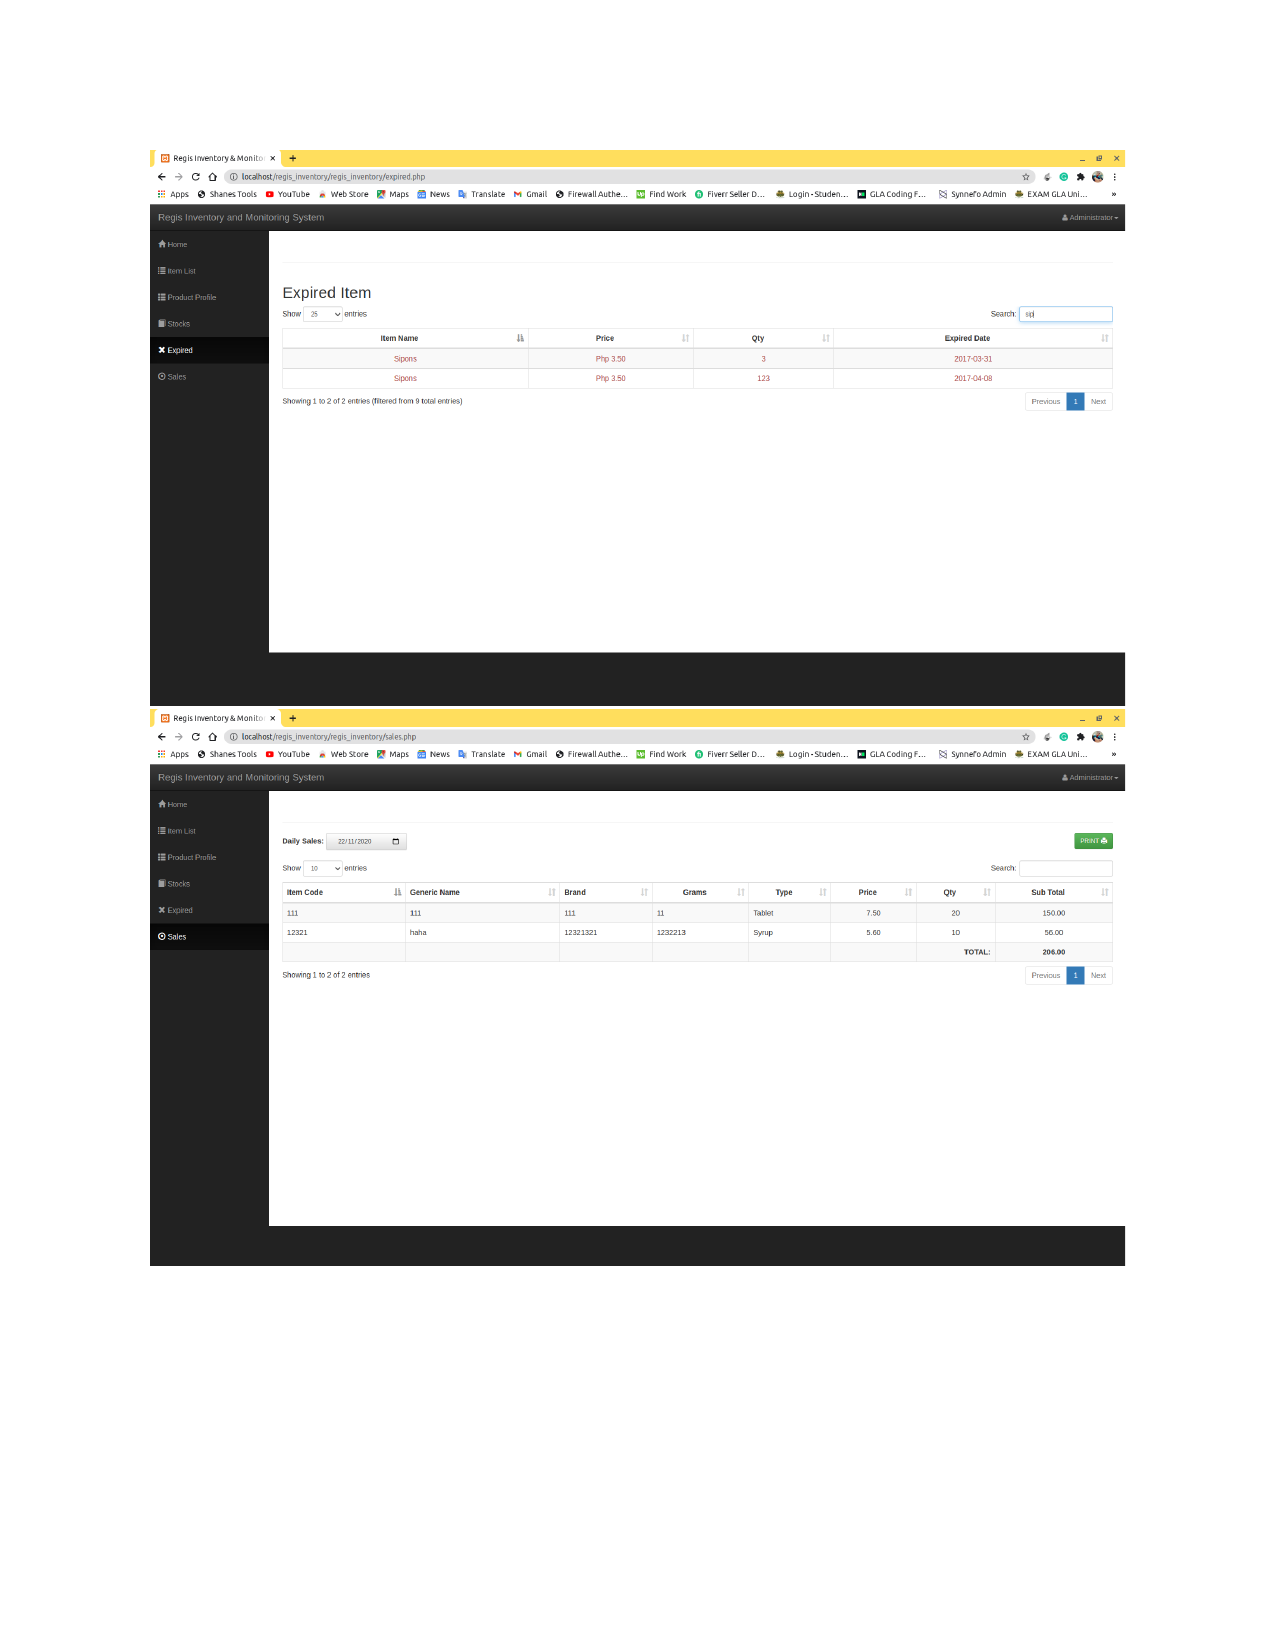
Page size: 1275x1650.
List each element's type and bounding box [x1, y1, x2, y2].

picture [150, 709, 1125, 1266]
picture [150, 150, 1125, 706]
